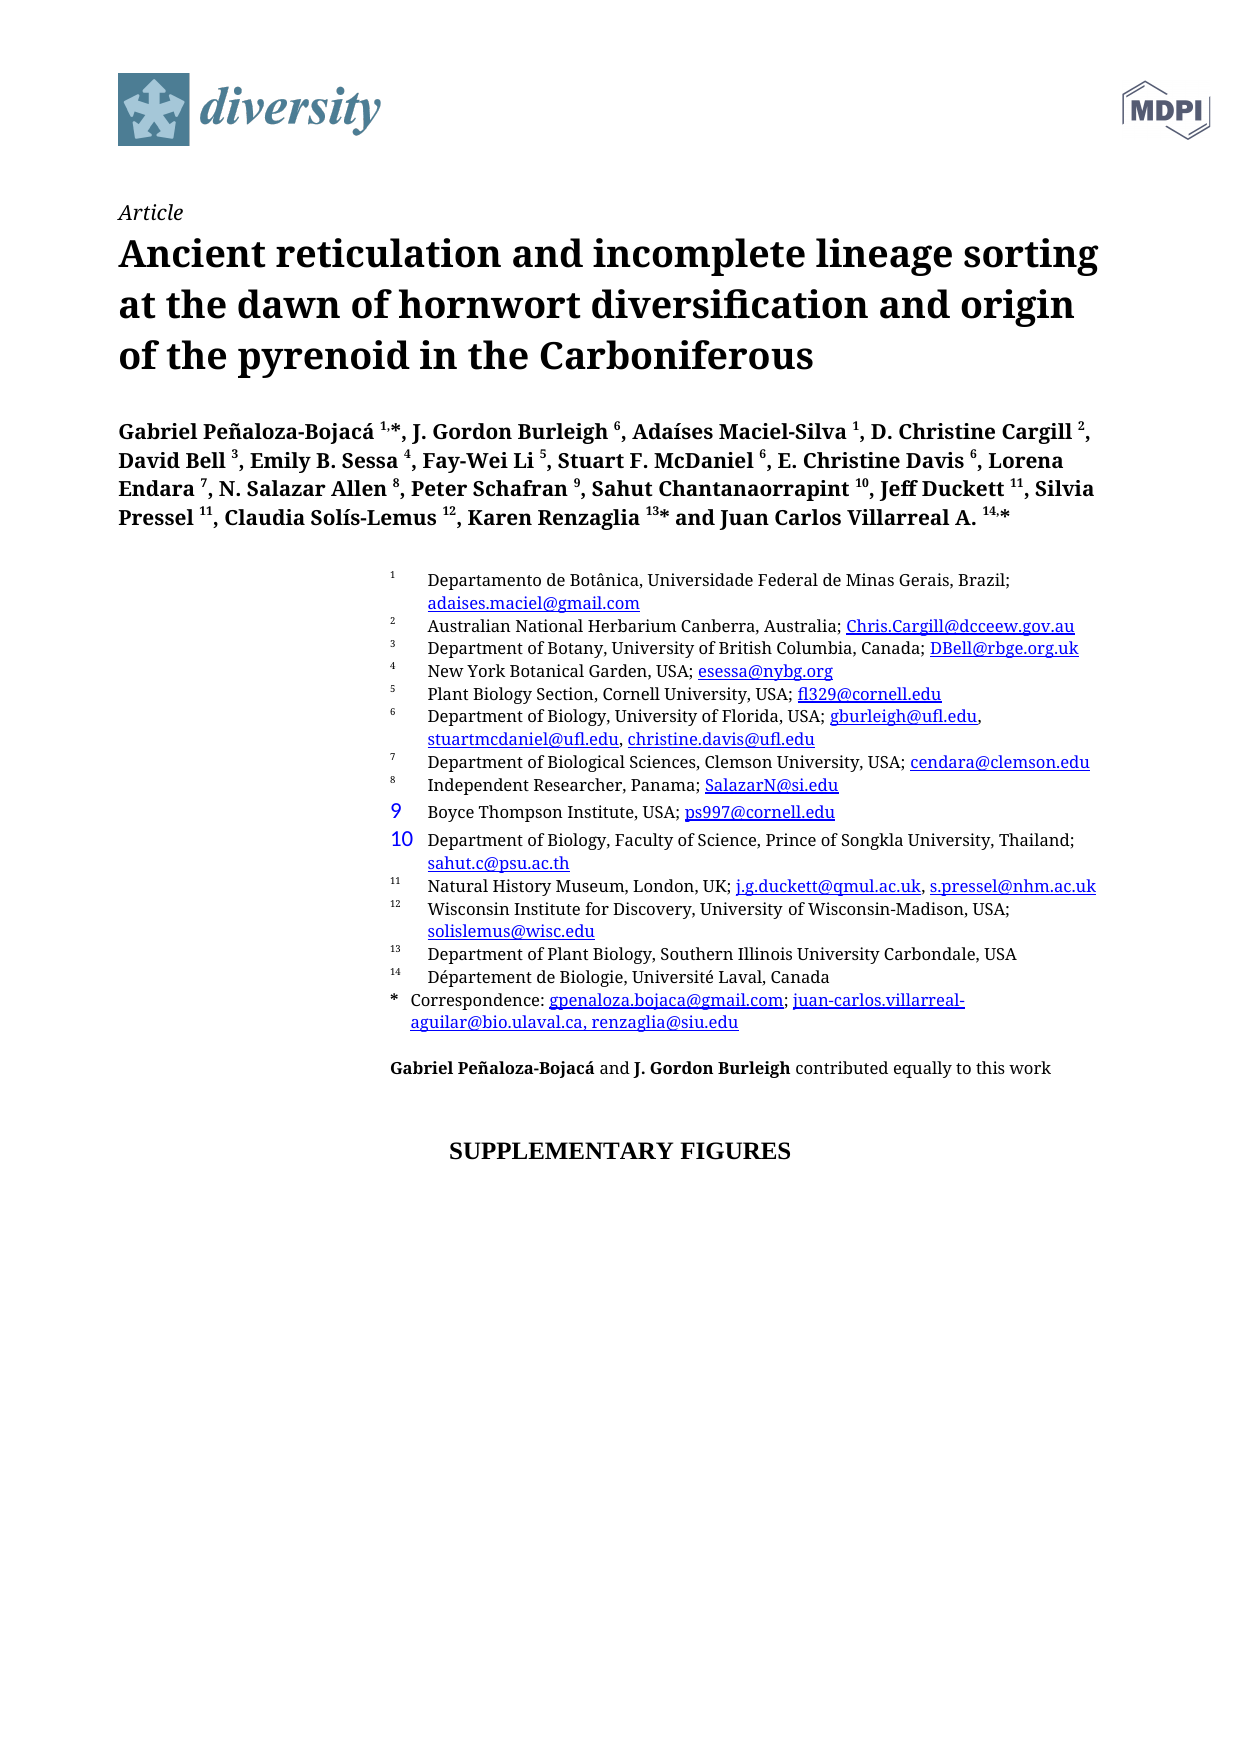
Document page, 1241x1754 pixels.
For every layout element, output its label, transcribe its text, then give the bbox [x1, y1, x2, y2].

list Wisconsin Institute for Discovery, University of Wisconsin-Madison, USA; solislemus@wisc.edu [390, 897, 1122, 943]
text Gabriel Peñaloza-Bojacá and J. Gordon Burleigh contributed equally to this work [390, 1056, 1122, 1079]
list New York Botanical Garden, USA; esessa@nybg.org [390, 659, 1122, 682]
list Department of Biology, University of Florida, USA; gburleigh@ufl.edu, stuartmcdaniel@ufl.edu, christine.davis@ufl.edu [390, 705, 1122, 750]
list Department of Plant Biology, Southern Illinois University Carbondale, USA [390, 943, 1122, 965]
list Independent Researcher, Panama; SalazarN@si.edu [390, 773, 1122, 796]
text * Correspondence: gpenaloza.bojaca@gmail.com; juan-carlos.villarreal-aguilar@bio.ulaval.ca, renzaglia@siu.edu [390, 988, 1122, 1033]
list Department of Biology, Faculty of Science, Prince of Songkla University, Thailand; sahut.c@psu.ac.th [390, 824, 1122, 874]
text Article [118, 198, 1122, 227]
text Ancient reticulation and incomplete lineage sorting at the dawn of hornwort diversification and origin of the pyrenoid in the Carboniferous [118, 227, 1122, 380]
picture [118, 73, 381, 146]
list Boyce Thompson Institute, USA; ps997@cornell.edu [390, 796, 1122, 824]
text SUPPLEMENTARY FIGURES [118, 1136, 1122, 1165]
text Gabriel Peñaloza-Bojacá 1,*, J. Gordon Burleigh 6, Adaíses Maciel-Silva 1, D. Christine Cargill 2, David Bell 3, Emily B. Sessa 4, Fay-Wei Li 5, Stuart F. McDaniel 6, E. Christine Davis 6, Lorena Endara 7, N. Salazar Allen 8, Peter Schafran 9, Sahut Chantanaorrapint 10, Jeff Duckett 11, Silvia Pressel 11, Claudia Solís-Lemus 12, Karen Renzaglia 13* and Juan Carlos Villarreal A. 14,* [118, 417, 1122, 531]
list Département de Biologie, Université Laval, Canada [390, 965, 1122, 988]
list Department of Biological Sciences, Clemson University, USA; cendara@clemson.edu [390, 750, 1122, 773]
list Plant Biology Section, Cornell University, USA; fl329@cornell.edu [390, 682, 1122, 705]
list Departamento de Botânica, Universidade Federal de Minas Gerais, Brazil; adaises.maciel@gmail.com [390, 569, 1122, 614]
list Department of Botany, University of British Columbia, Canada; DBell@rbge.org.uk [390, 637, 1122, 659]
list Australian National Herbarium Canberra, Australia; Chris.Cargill@dcceew.gov.au [390, 614, 1122, 637]
list Natural History Museum, London, UK; j.g.duckett@qmul.ac.uk, s.pressel@nhm.ac.uk [390, 874, 1122, 897]
